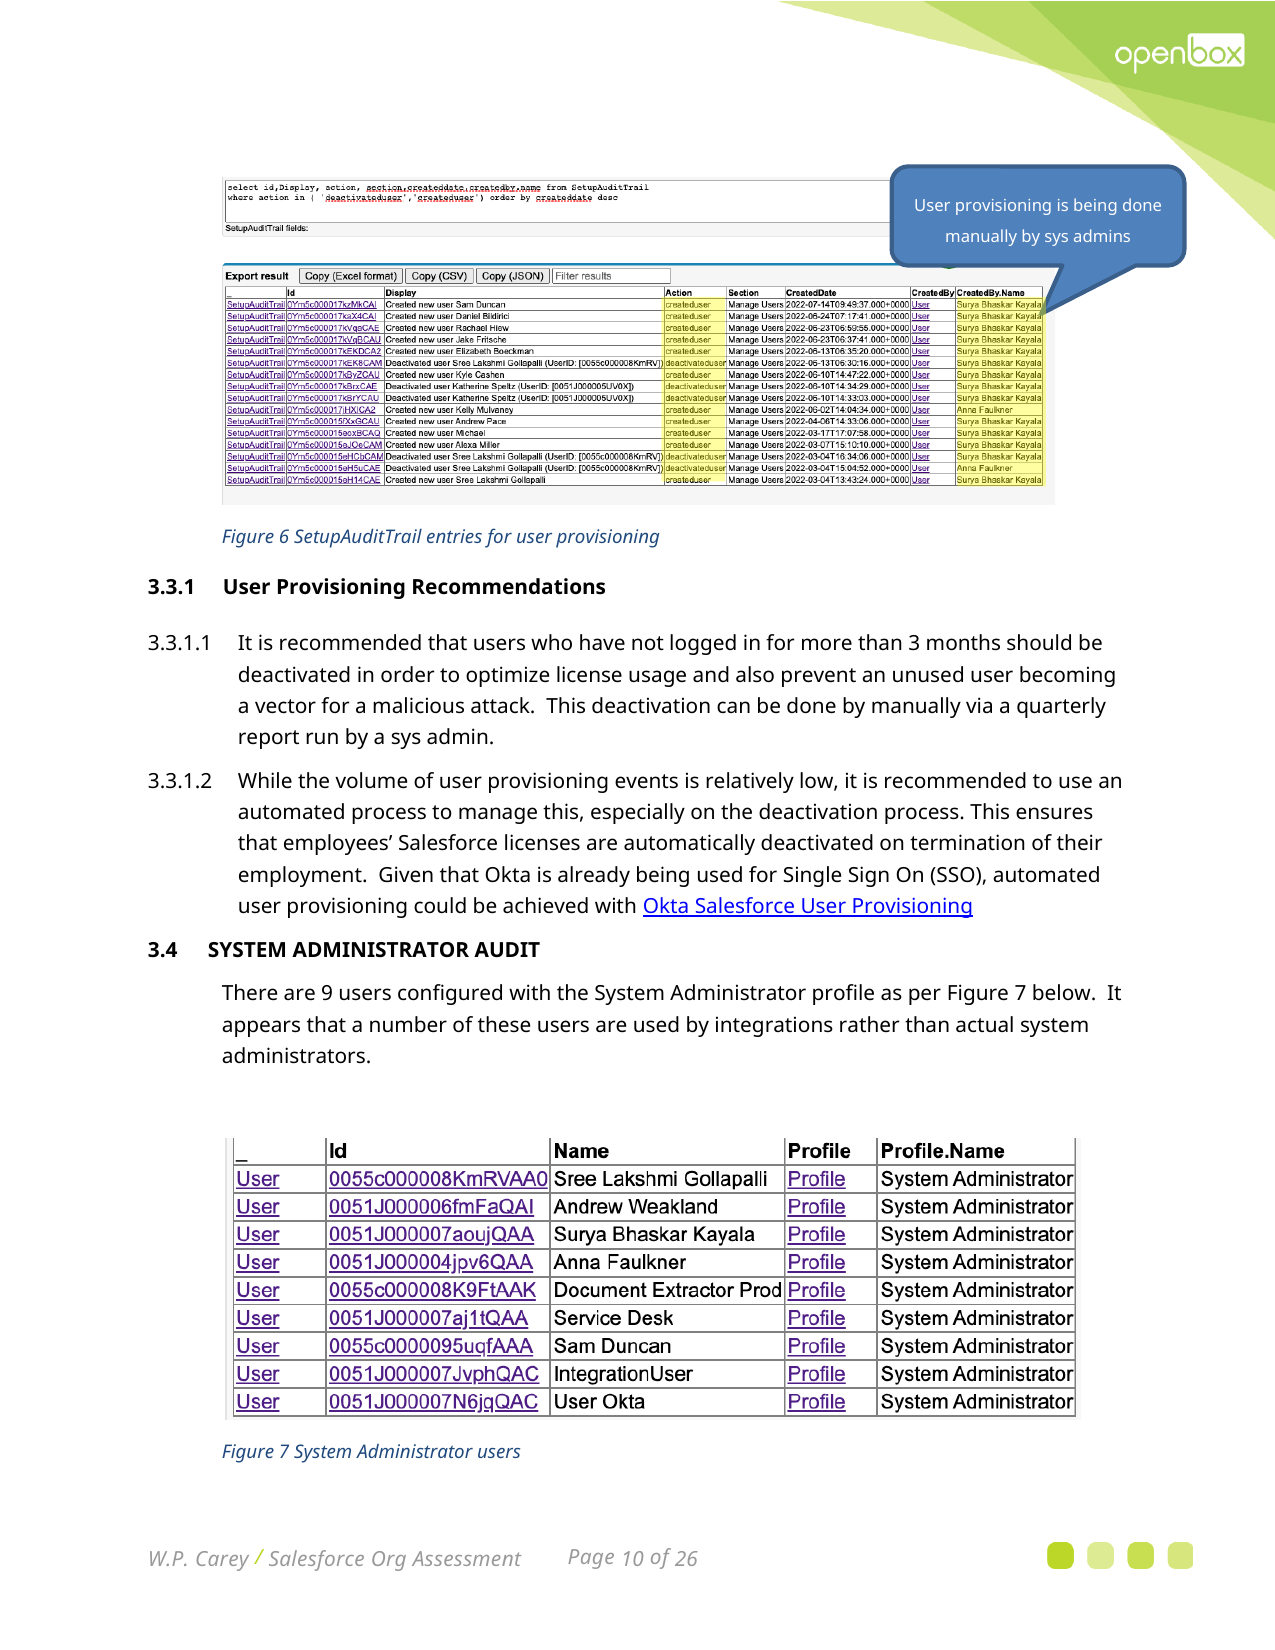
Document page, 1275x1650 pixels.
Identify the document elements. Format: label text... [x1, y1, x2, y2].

subtitle While the volume of user provisioning events is relatively low, it is recommended to use an automated process to manage this, especially on the deactivation process. This ensures that employees’ Salesforce licenses are automatically deactivated on termination of their employment. Given that Okta is already being used for Single Sign On (SSO), automated user provisioning could be achieved with Okta Salesforce User Provisioning [148, 763, 1127, 919]
subtitle It is recommended that users who have not logged in for more than 3 months should be deactivated in order to optimize license usage and also prevent an unused user becoming a vector for a malicious attack. This deactivation can be done by manually via a quarterly report run by a sys admin. [148, 626, 1127, 751]
text There are 9 users configured with the System Administrator profile as per Figure 7 below. It appears that a number of these users are used by integrations rather than actual system administrators. [222, 976, 1127, 1069]
picture [221, 1138, 1082, 1420]
subtitle system administrator audit [148, 932, 1127, 963]
picture [1046, 1542, 1193, 1569]
picture [221, 1, 1275, 505]
text Figure 7 System Administrator users [222, 1439, 1127, 1464]
subtitle User Provisioning Recommendations [148, 569, 1127, 601]
text Figure 6 SetupAuditTrail entries for user provisioning [222, 523, 1127, 548]
